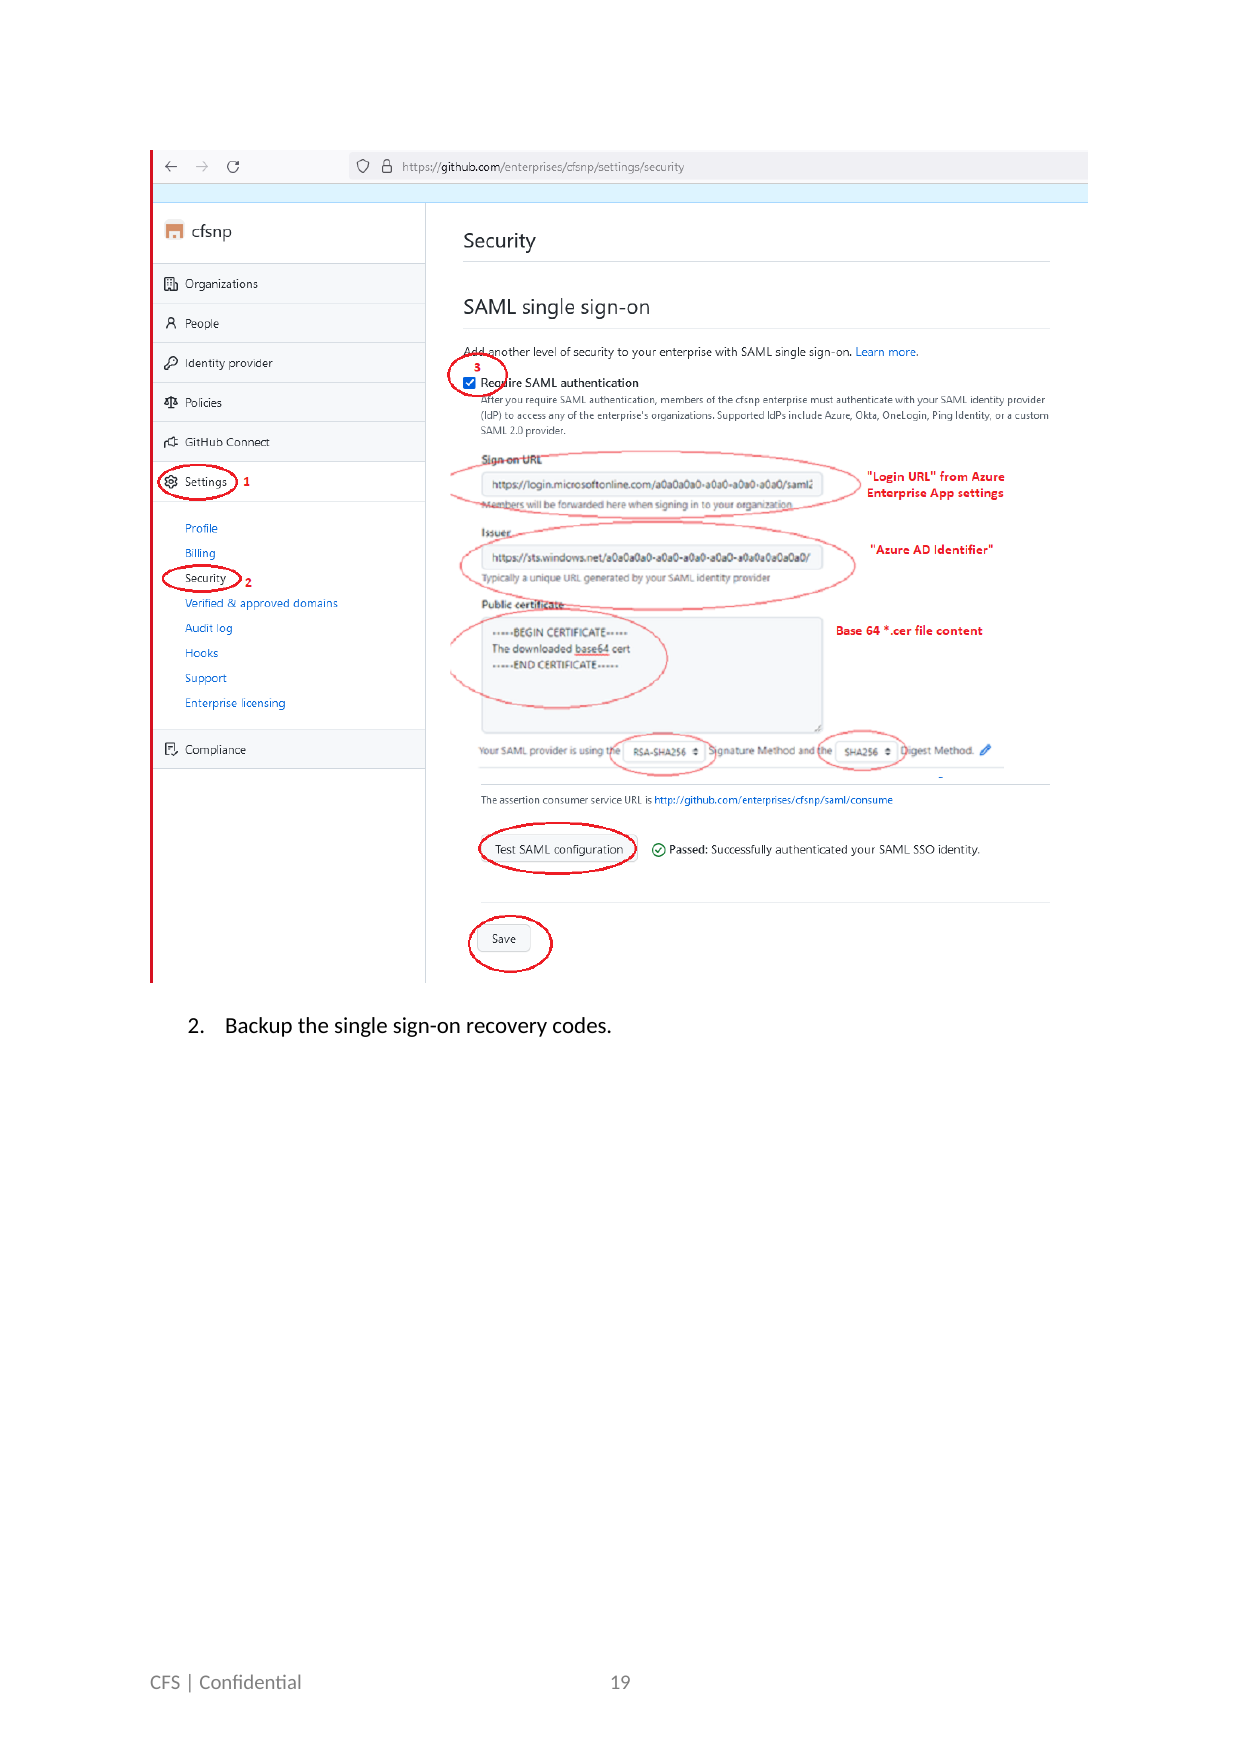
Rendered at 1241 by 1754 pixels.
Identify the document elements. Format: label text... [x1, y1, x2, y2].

picture [150, 150, 1088, 983]
list Backup the single sign-on recovery codes. [187, 1011, 1090, 1039]
